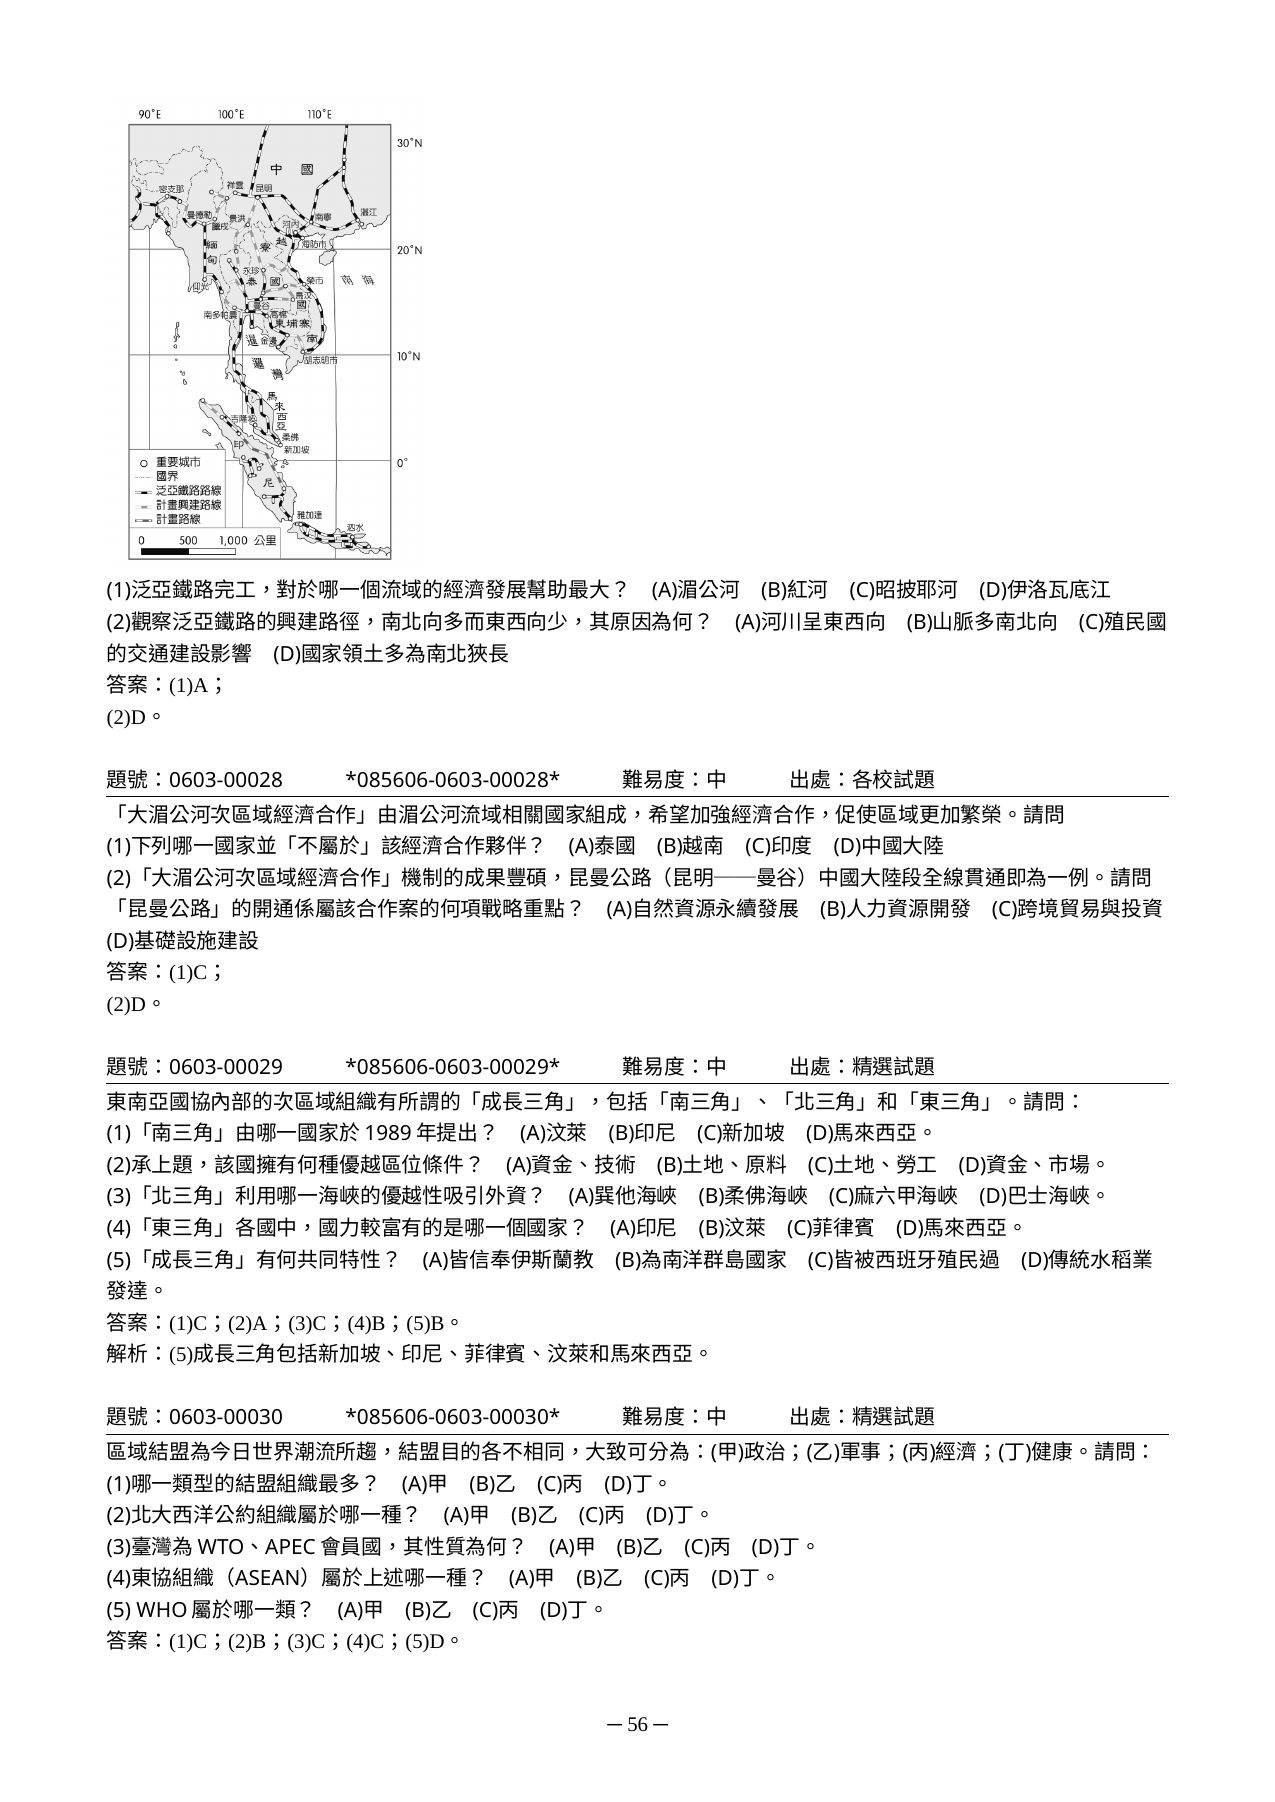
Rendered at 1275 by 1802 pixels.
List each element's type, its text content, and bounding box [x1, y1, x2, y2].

text 答案：(1)C；(2)B；(3)C；(4)C；(5)D。 [106, 1624, 1169, 1656]
text 題號：0603-00030 *085606-0603-00030* 難易度：中 出處：精選試題 [106, 1400, 1169, 1434]
text 東南亞國協內部的次區域組織有所謂的「成長三角」，包括「南三角」、「北三角」和「東三角」。請問： (1)「南三角」由哪一國家於1989年提出？ (A)汶萊 (B)印尼 (C)新加坡 (D)馬來西亞。 (2)承上題，該國擁有何種優越區位條件？ (A)資金、技術 (B)土地、原料 (C)土地、勞工 (D)資金、市場。 (3)「北三角」利用哪一海峽的優越性吸引外資？ (A)巽他海峽 (B)柔佛海峽 (C)麻海峽 (D)巴士海峽。 (4)「東三角」各國中，國力較富有的是哪一個國家？ (A)印尼 (B)汶萊 (C)菲律賓 (D)馬來西亞。 (5)「成長三角」有何共同特性？ (A)皆信奉伊斯蘭教 (B)為南洋群島國家 (C)皆被西班牙殖民過 (D)傳統水稻業發達。 [106, 1084, 1169, 1305]
text 答案：(1)A； (2)D。 [106, 668, 1169, 731]
text 題號：0603-00029 *085606-0603-00029* 難易度：中 出處：精選試題 [106, 1050, 1169, 1083]
text 區域結盟為今日世界潮流所趨，結盟目的各不相同，大致可分為：(甲)政治；(乙)軍事；(丙)經濟；(丁)健康。請問： (1)哪一類型的結盟組織最多？ (A)甲 (B)乙 (C)丙 (D)丁。 (2)北大西洋公約組織屬於哪一種？ (A)甲 (B)乙 (C)丙 (D)丁。 (3)臺灣為WTO、APEC會員國，其性質為何？ (A)甲 (B)乙 (C)丙 (D)丁。 (4)東協組織（ASEAN）屬於上述哪一種？ (A)甲 (B)乙 (C)丙 (D)丁。 (5) WHO屬於哪一類？ (A)甲 (B)乙 (C)丙 (D)丁。 [106, 1435, 1169, 1624]
text 解析：(5)成長三角包括新加坡、印尼、菲律賓、汶萊和馬來西亞。 [106, 1337, 1169, 1368]
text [106, 100, 1169, 668]
picture [106, 99, 424, 563]
text 答案：(1)C；(2)A；(3)C；(4)B；(5)B。 [106, 1305, 1169, 1337]
text 「大湄公河次區域經濟合作」由湄公河流域相關國家組成，希望加強經濟合作，促使區域更加繁榮。請問 (1)下列哪一國家並「不屬於」該經濟合作夥伴？ (A)泰國 (B)越南 (C)印度 (D)中國大陸 (2)「大湄公河次區域經濟合作」機制的成果豐碩，昆曼公路（昆明──曼谷）中國大陸段全線貫通即為一例。請問「昆曼公路」的開通係屬該合作案的何項戰略重點？ (A)自然資源永續發展 (B)人力資源開發 (C)跨境貿易與投資 (D)基礎設施建設 [106, 797, 1169, 955]
text 題號：0603-00028 *085606-0603-00028* 難易度：中 出處：各校試題 [106, 762, 1169, 796]
text 答案：(1)C； (2)D。 [106, 955, 1169, 1018]
